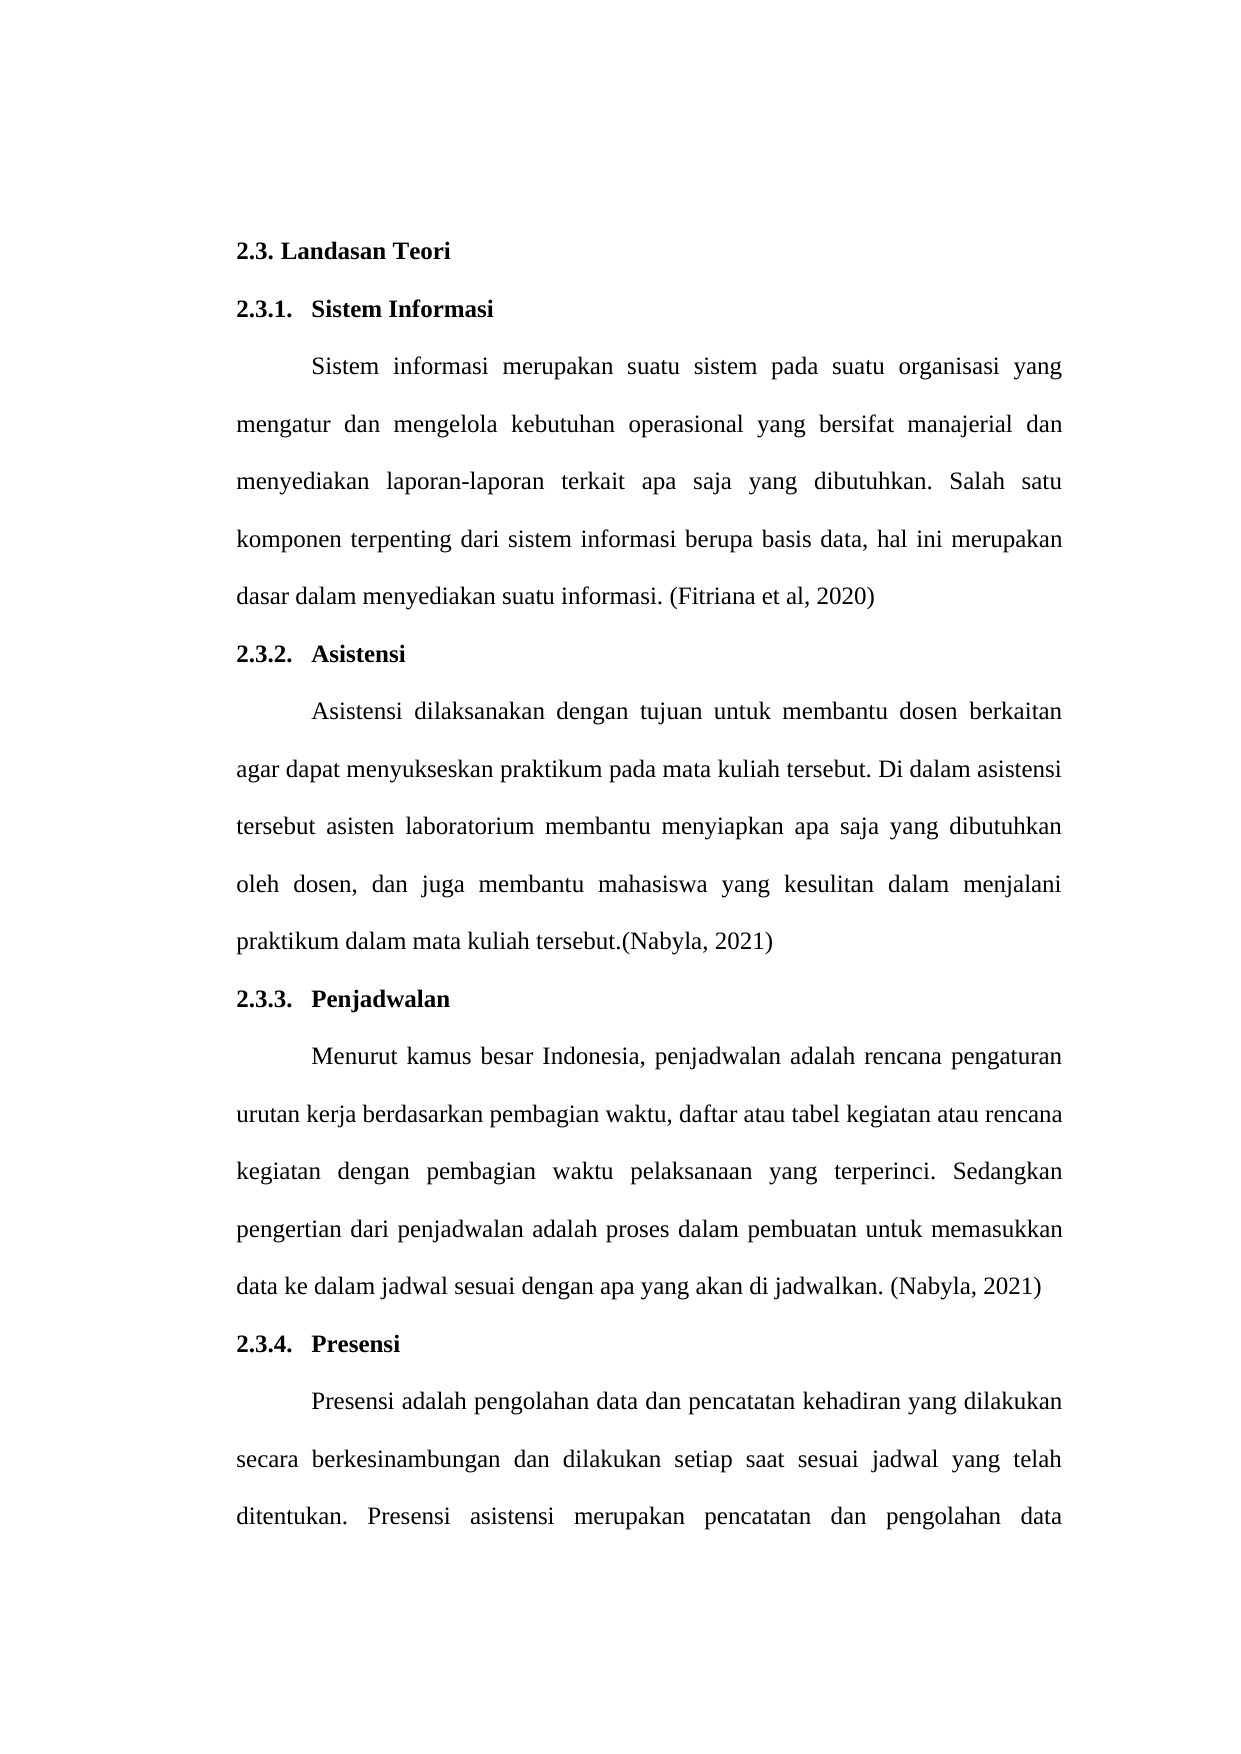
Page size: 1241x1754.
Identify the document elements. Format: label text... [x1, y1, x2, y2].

subtitle Asistensi [236, 639, 1063, 667]
text Asistensi dilaksanakan dengan tujuan untuk membantu dosen berkaitan agar dapat menyukseskan praktikum pada mata kuliah tersebut. Di dalam asistensi tersebut asisten laboratorium membantu menyiapkan apa saja yang dibutuhkan oleh dosen, dan juga membantu mahasiswa yang kesulitan dalam menjalani praktikum dalam mata kuliah tersebut. [236, 696, 1063, 955]
subtitle Presensi [236, 1329, 1063, 1357]
text Sistem informasi merupakan suatu sistem pada suatu organisasi yang mengatur dan mengelola kebutuhan operasional yang bersifat manajerial dan menyediakan laporan-laporan terkait apa saja yang dibutuhkan. Salah satu komponen terpenting dari sistem informasi berupa basis data, hal ini merupakan dasar dalam menyediakan suatu informasi. [236, 351, 1063, 610]
subtitle Penjadwalan [236, 984, 1063, 1012]
subtitle Sistem Informasi [236, 294, 1063, 322]
text Menurut kamus besar Indonesia, penjadwalan adalah rencana pengaturan urutan kerja berdasarkan pembagian waktu, daftar atau tabel kegiatan atau rencana kegiatan dengan pembagian waktu pelaksanaan yang terperinci. Sedangkan pengertian dari penjadwalan adalah proses dalam pembuatan untuk memasukkan data ke dalam jadwal sesuai dengan apa yang akan di jadwalkan. [236, 1041, 1063, 1300]
subtitle Landasan Teori [236, 236, 1063, 265]
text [236, 1386, 1063, 1530]
